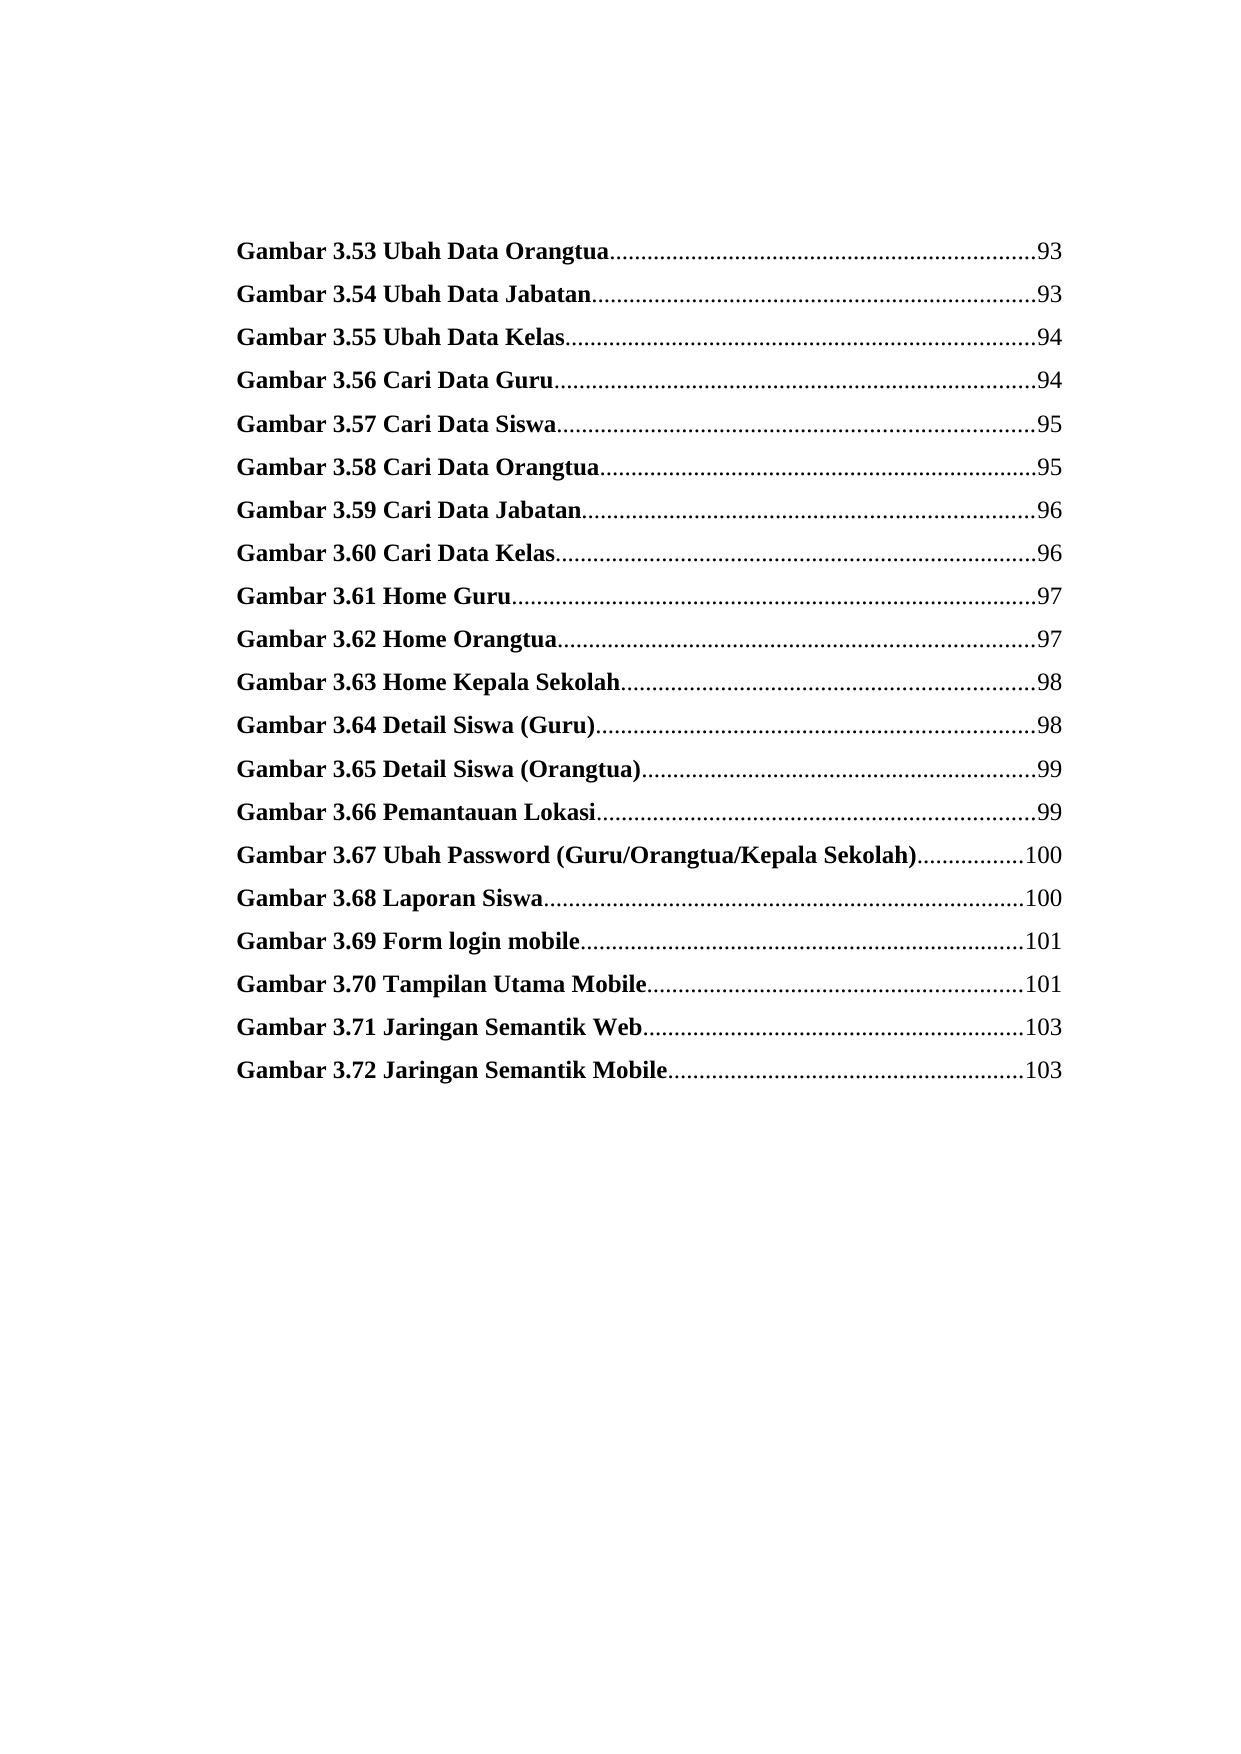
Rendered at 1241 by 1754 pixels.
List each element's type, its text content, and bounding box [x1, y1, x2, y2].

text Gambar 3.68 Laporan Siswa 100 [236, 883, 1063, 912]
text Gambar 3.70 Tampilan Utama Mobile 101 [236, 969, 1063, 998]
text Gambar 3.72 Jaringan Semantik Mobile 103 [236, 1056, 1063, 1084]
text Gambar 3.53 Ubah Data Orangtua 93 [236, 236, 1063, 265]
text Gambar 3.54 Ubah Data Jabatan 93 [236, 279, 1063, 308]
text Gambar 3.60 Cari Data Kelas 96 [236, 538, 1063, 567]
text Gambar 3.67 Ubah Password (Guru/Orangtua/Kepala Sekolah) 100 [236, 840, 1063, 869]
text Gambar 3.63 Home Kepala Sekolah 98 [236, 667, 1063, 696]
text Gambar 3.59 Cari Data Jabatan 96 [236, 495, 1063, 524]
text Gambar 3.71 Jaringan Semantik Web 103 [236, 1012, 1063, 1041]
text Gambar 3.62 Home Orangtua 97 [236, 624, 1063, 653]
text Gambar 3.64 Detail Siswa (Guru) 98 [236, 711, 1063, 739]
text Gambar 3.56 Cari Data Guru 94 [236, 366, 1063, 394]
text Gambar 3.69 Form login mobile 101 [236, 926, 1063, 955]
text Gambar 3.58 Cari Data Orangtua 95 [236, 452, 1063, 481]
text Gambar 3.55 Ubah Data Kelas 94 [236, 322, 1063, 351]
text Gambar 3.57 Cari Data Siswa 95 [236, 409, 1063, 437]
text Gambar 3.61 Home Guru 97 [236, 581, 1063, 610]
text Gambar 3.66 Pemantauan Lokasi 99 [236, 797, 1063, 826]
text Gambar 3.65 Detail Siswa (Orangtua) 99 [236, 754, 1063, 782]
